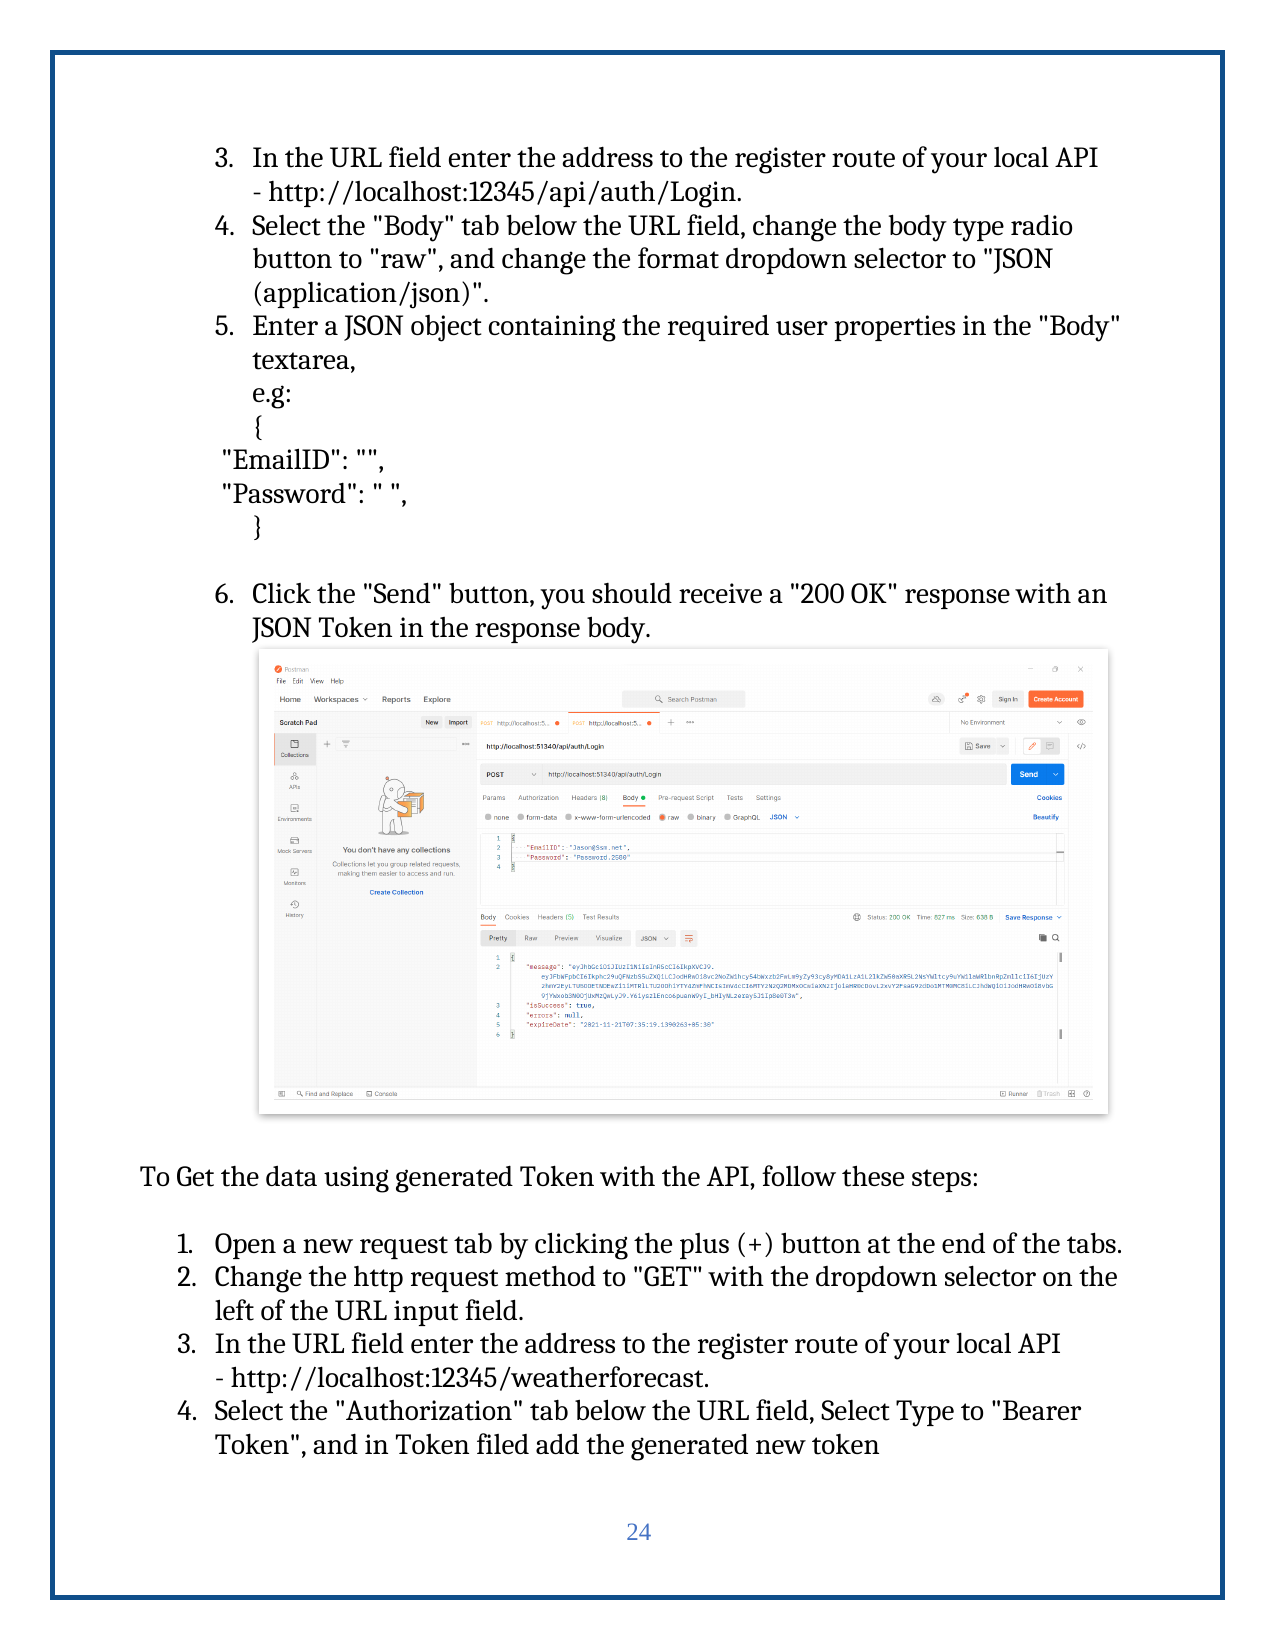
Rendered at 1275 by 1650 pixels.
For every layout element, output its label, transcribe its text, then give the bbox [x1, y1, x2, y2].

text To Get the data using generated Token with the API, follow these steps: [139, 1160, 1137, 1193]
text } [177, 511, 1137, 544]
list Select the "Authorization" tab below the URL field, Select Type to "Bearer Token", and in Token filed add the generated new token [177, 1394, 1137, 1462]
list Enter a JSON object containing the required user properties in the "Body" textarea, [214, 309, 1137, 376]
list Select the "Body" tab below the URL field, change the body type radio button to "raw", and change the format dropdown selector to "JSON (application/json)". [214, 209, 1137, 309]
list In the URL field enter the address to the register route of your local API - http://localhost:12345/api/auth/Login. [214, 142, 1137, 209]
text "Password": " ", [177, 477, 1137, 511]
list Open a new request tab by clicking the plus (+) button at the end of the tabs. [177, 1227, 1137, 1260]
text "EmailID": "", [177, 443, 1137, 477]
text e.g: [252, 376, 1137, 410]
picture [274, 664, 1093, 1100]
text { [177, 410, 1137, 443]
list In the URL field enter the address to the register route of your local API - http://localhost:12345/weatherforecast. [177, 1327, 1137, 1394]
list Change the http request method to "GET" with the dropdown selector on the left of the URL input field. [177, 1260, 1137, 1327]
